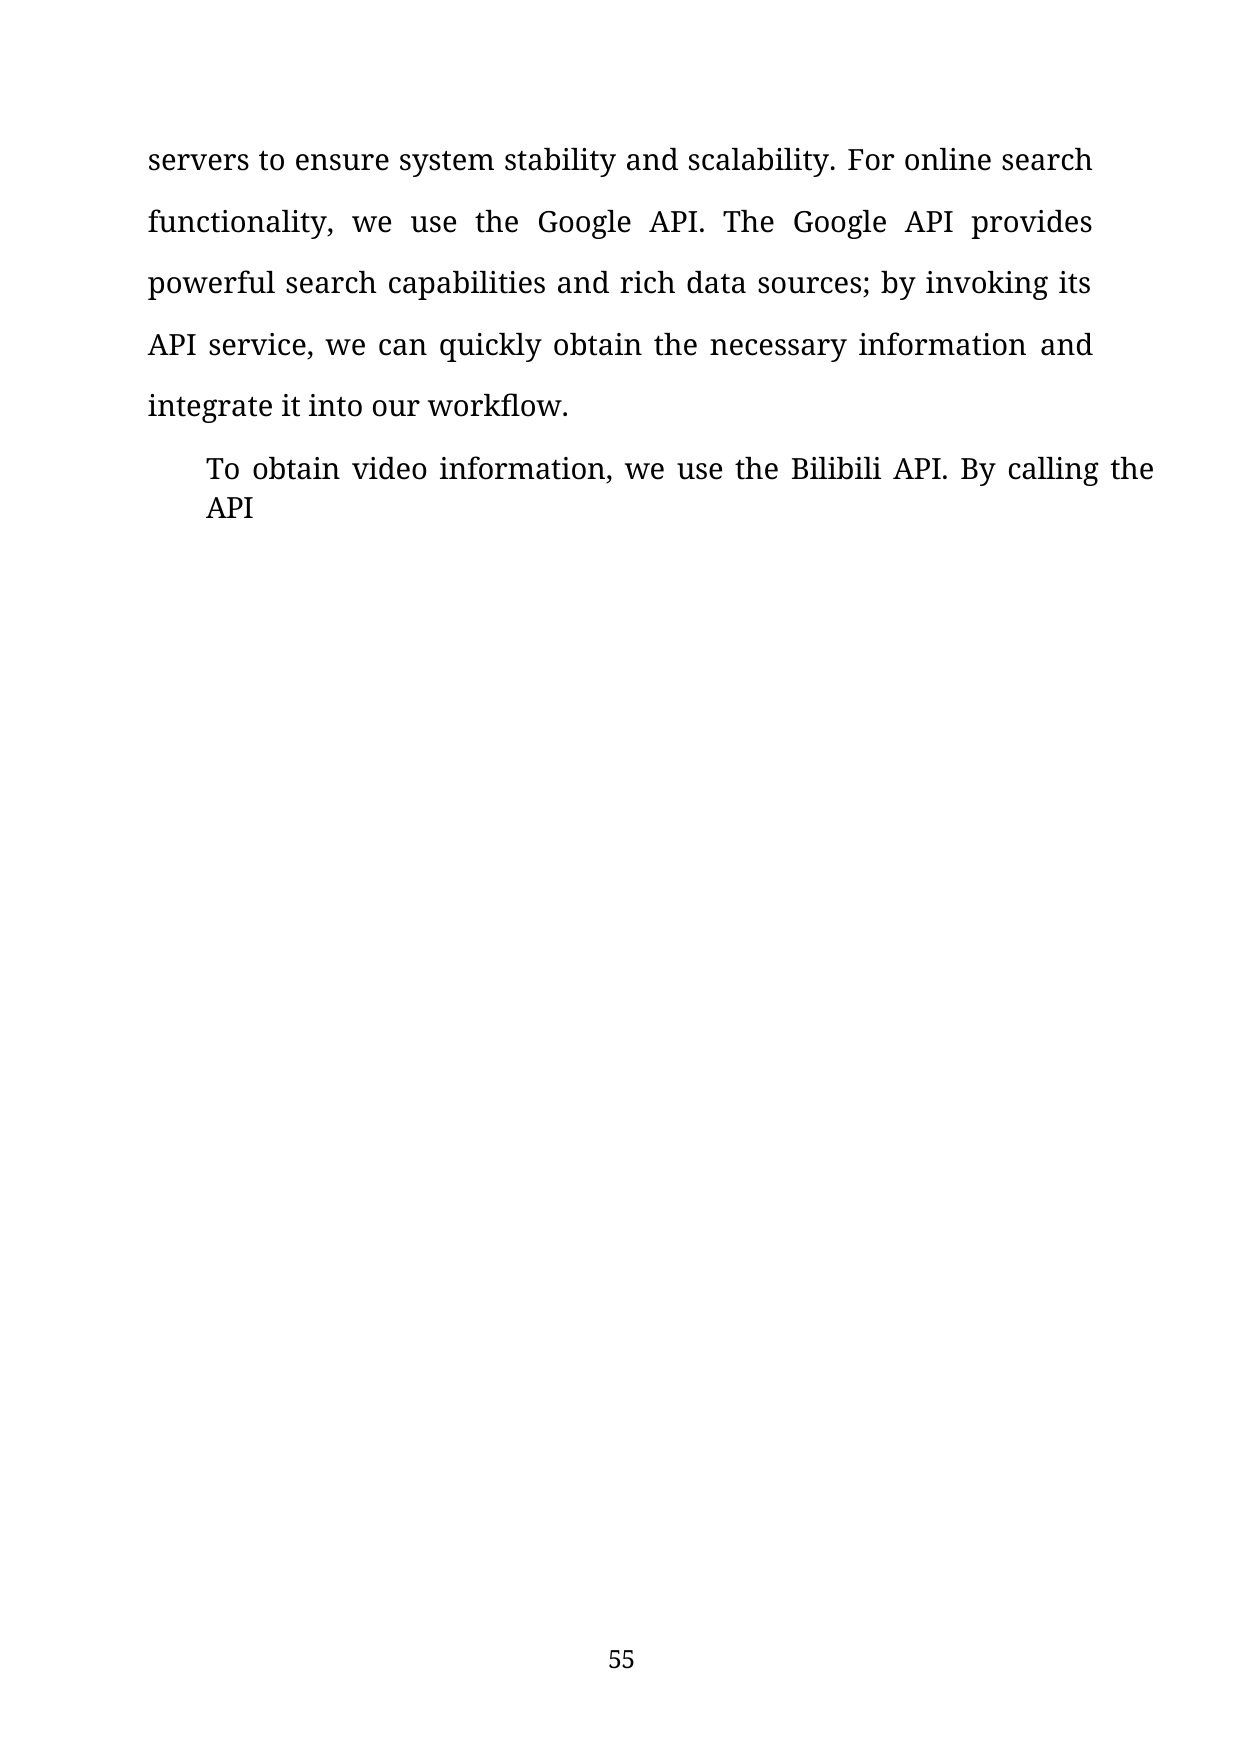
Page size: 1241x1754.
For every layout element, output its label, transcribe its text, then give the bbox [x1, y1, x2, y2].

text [148, 139, 1093, 425]
text To obtain video information, we use the Bilibili API. By calling the API [206, 448, 1155, 527]
